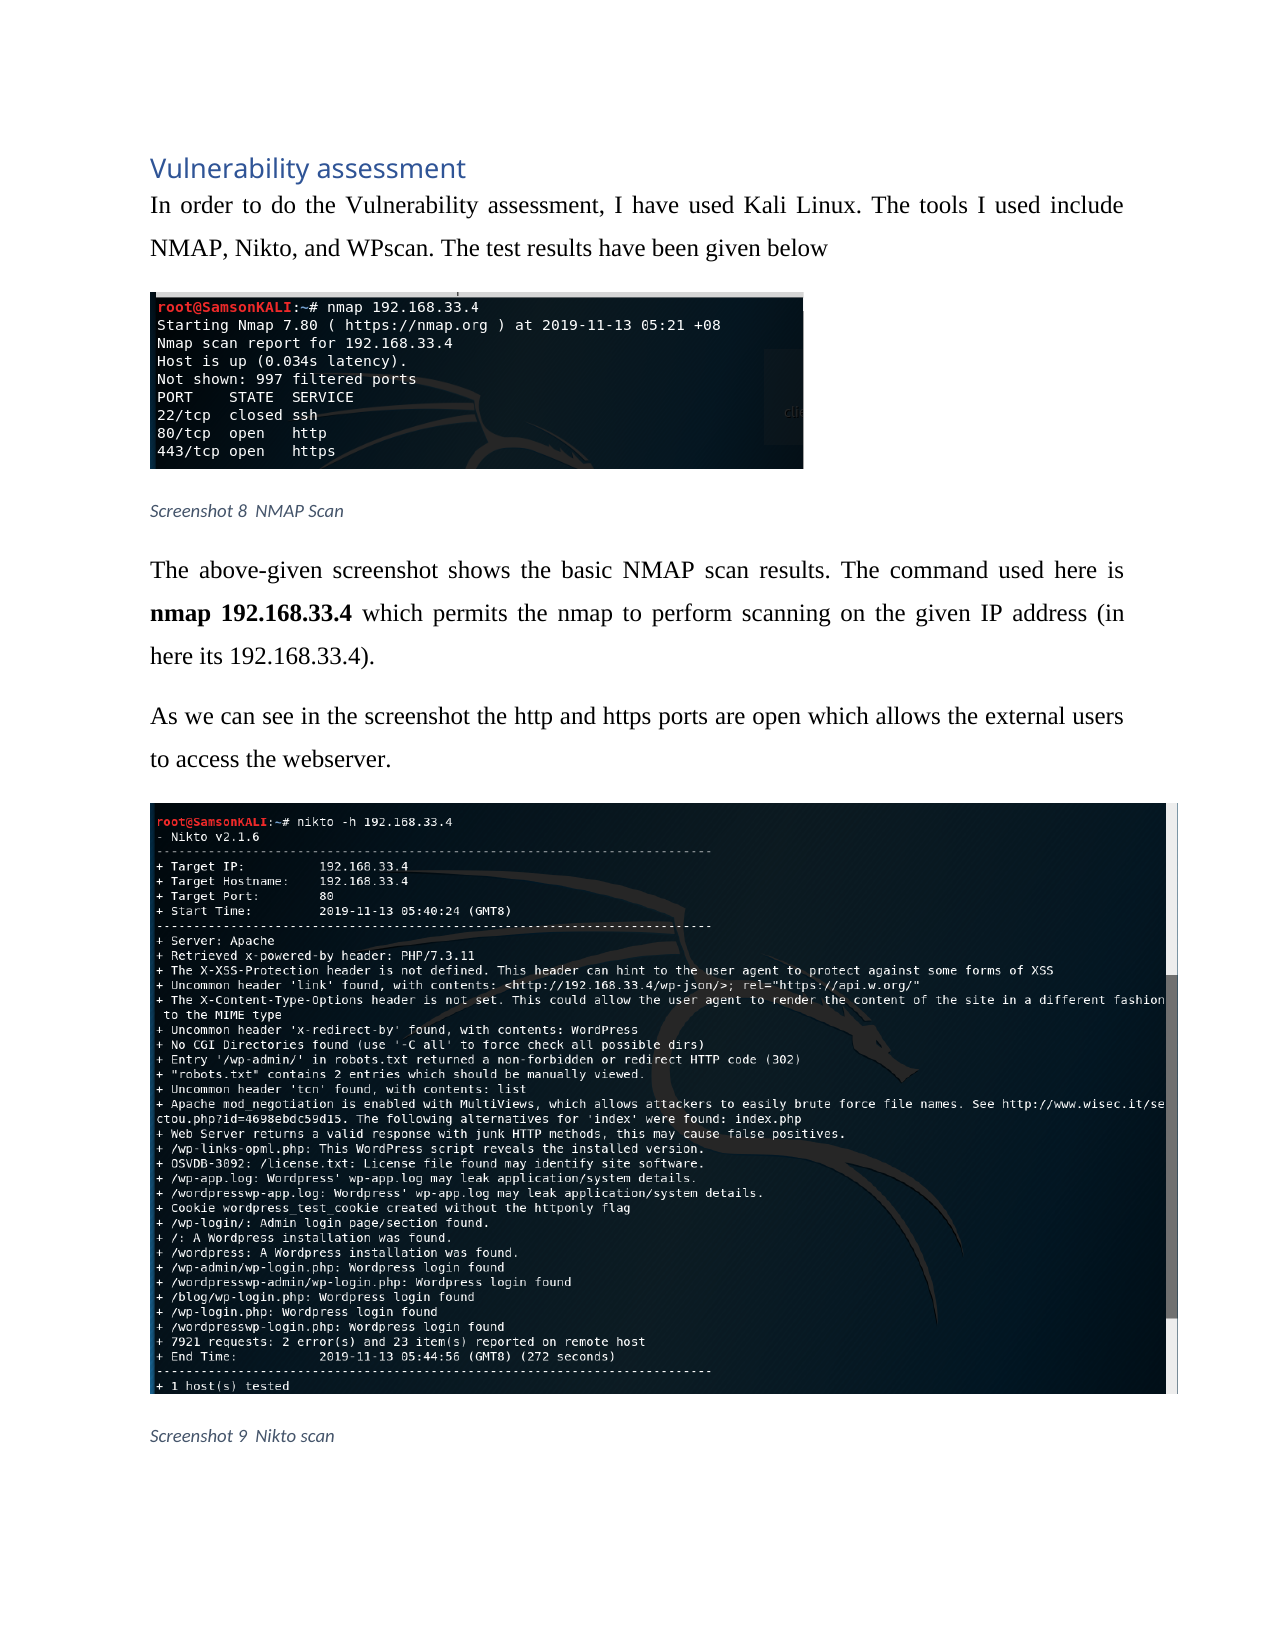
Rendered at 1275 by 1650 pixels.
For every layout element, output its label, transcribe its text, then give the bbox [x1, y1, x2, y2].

picture [150, 292, 804, 469]
text As we can see in the screenshot the http and https ports are open which allows the external users to access the webserver. [150, 701, 1125, 773]
text Screenshot 9 Nikto scan [150, 1424, 1125, 1447]
text In order to do the Vulnerability assessment, I have used Kali Linux. The tools I used include NMAP, Nikto, and WPscan. The test results have been given below [150, 190, 1125, 262]
picture [150, 803, 1178, 1394]
text Screenshot 8 NMAP Scan [150, 499, 1125, 522]
subtitle Vulnerability assessment [150, 150, 1125, 187]
text The above-given screenshot shows the basic NMAP scan results. The command used here is nmap 192.168.33.4 which permits the nmap to perform scanning on the given IP address (in here its 192.168.33.4). [150, 555, 1125, 670]
